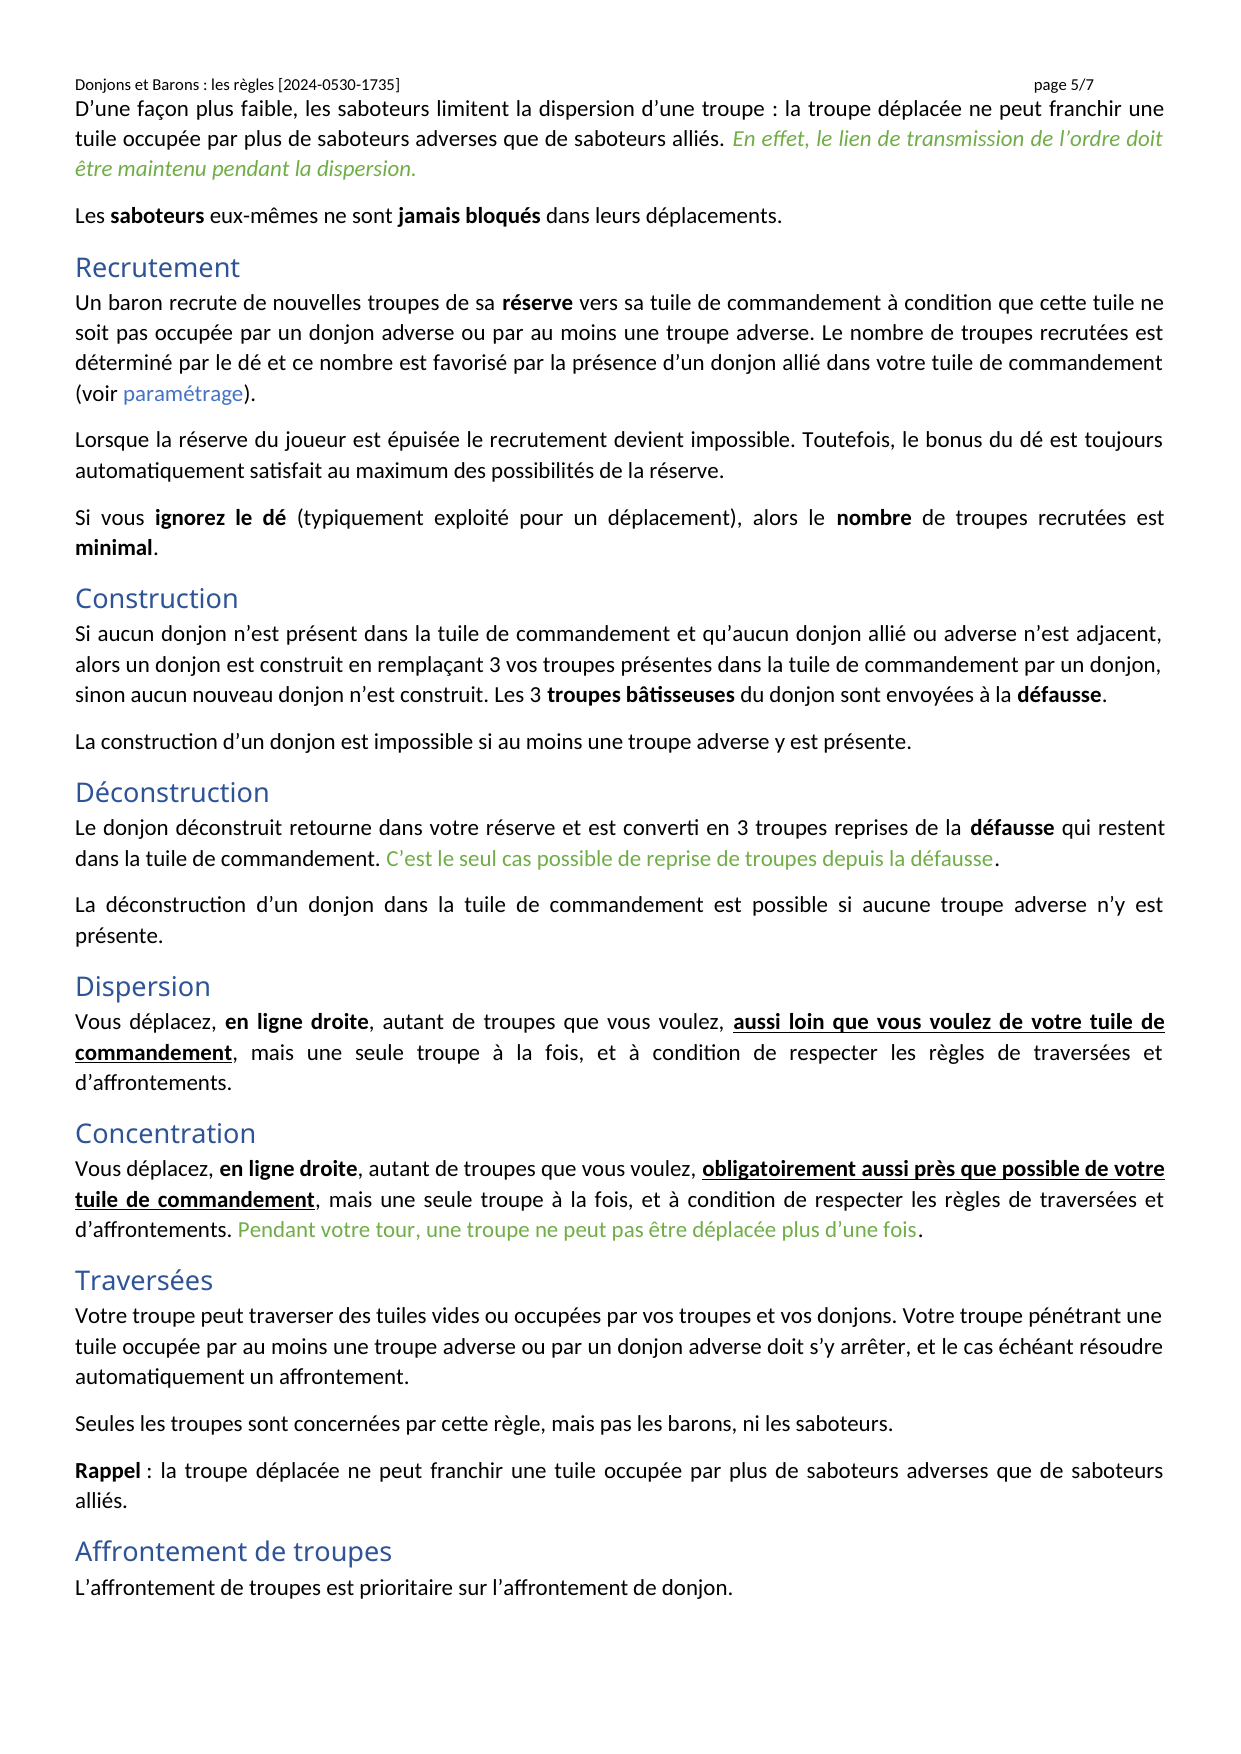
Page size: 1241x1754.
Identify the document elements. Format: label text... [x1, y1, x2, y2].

text Si aucun donjon n’est présent dans la tuile de commandement et qu’aucun donjon allié ou adverse n’est adjacent, alors un donjon est construit en remplaçant 3 vos troupes présentes dans la tuile de commandement par un donjon, sinon aucun nouveau donjon n’est construit. Les 3 troupes bâtisseuses du donjon sont envoyées à la défausse. [75, 619, 1165, 708]
text Vous déplacez, en ligne droite, autant de troupes que vous voulez, aussi loin que vous voulez de votre tuile de commandement, mais une seule troupe à la fois, et à condition de respecter les règles de traversées et d’affrontements. [75, 1007, 1165, 1096]
subtitle Recrutement [75, 248, 1165, 285]
text Lorsque la réserve du joueur est épuisée le recrutement devient impossible. Toutefois, le bonus du dé est toujours automatiquement satisfait au maximum des possibilités de la réserve. [75, 426, 1165, 484]
text Les saboteurs eux-mêmes ne sont jamais bloqués dans leurs déplacements. [75, 201, 1165, 229]
text Un baron recrute de nouvelles troupes de sa réserve vers sa tuile de commandement à condition que cette tuile ne soit pas occupée par un donjon adverse ou par au moins une troupe adverse. Le nombre de troupes recrutées est déterminé par le dé et ce nombre est favorisé par la présence d’un donjon allié dans votre tuile de commandement (voir paramétrage). [75, 288, 1165, 407]
subtitle Concentration [75, 1115, 1165, 1152]
subtitle Affrontement de troupes [75, 1533, 1165, 1570]
text Seules les troupes sont concernées par cette règle, mais pas les barons, ni les saboteurs. [75, 1409, 1165, 1437]
subtitle Déconstruction [75, 774, 1165, 811]
text Rappel : la troupe déplacée ne peut franchir une tuile occupée par plus de saboteurs adverses que de saboteurs alliés. [75, 1456, 1165, 1514]
text Votre troupe peut traverser des tuiles vides ou occupées par vos troupes et vos donjons. Votre troupe pénétrant une tuile occupée par au moins une troupe adverse ou par un donjon adverse doit s’y arrêter, et le cas échéant résoudre automatiquement un affrontement. [75, 1302, 1165, 1390]
text La déconstruction d’un donjon dans la tuile de commandement est possible si aucune troupe adverse n’y est présente. [75, 891, 1165, 949]
text D’une façon plus faible, les saboteurs limitent la dispersion d’une troupe : la troupe déplacée ne peut franchir une tuile occupée par plus de saboteurs adverses que de saboteurs alliés. En effet, le lien de transmission de l’ordre doit être maintenu pendant la dispersion. [75, 94, 1165, 182]
text Vous déplacez, en ligne droite, autant de troupes que vous voulez, obligatoirement aussi près que possible de votre tuile de commandement, mais une seule troupe à la fois, et à condition de respecter les règles de traversées et d’affrontements. Pendant votre tour, une troupe ne peut pas être déplacée plus d’une fois. [75, 1154, 1165, 1243]
text La construction d’un donjon est impossible si au moins une troupe adverse y est présente. [75, 727, 1165, 755]
subtitle Dispersion [75, 968, 1165, 1004]
text L’affrontement de troupes est prioritaire sur l’affrontement de donjon. [75, 1573, 1165, 1601]
text Si vous ignorez le dé (typiquement exploité pour un déplacement), alors le nombre de troupes recrutées est minimal. [75, 503, 1165, 561]
subtitle Traversées [75, 1262, 1165, 1299]
subtitle Construction [75, 580, 1165, 617]
text Le donjon déconstruit retourne dans votre réserve et est converti en 3 troupes reprises de la défausse qui restent dans la tuile de commandement. C’est le seul cas possible de reprise de troupes depuis la défausse. [75, 813, 1165, 872]
